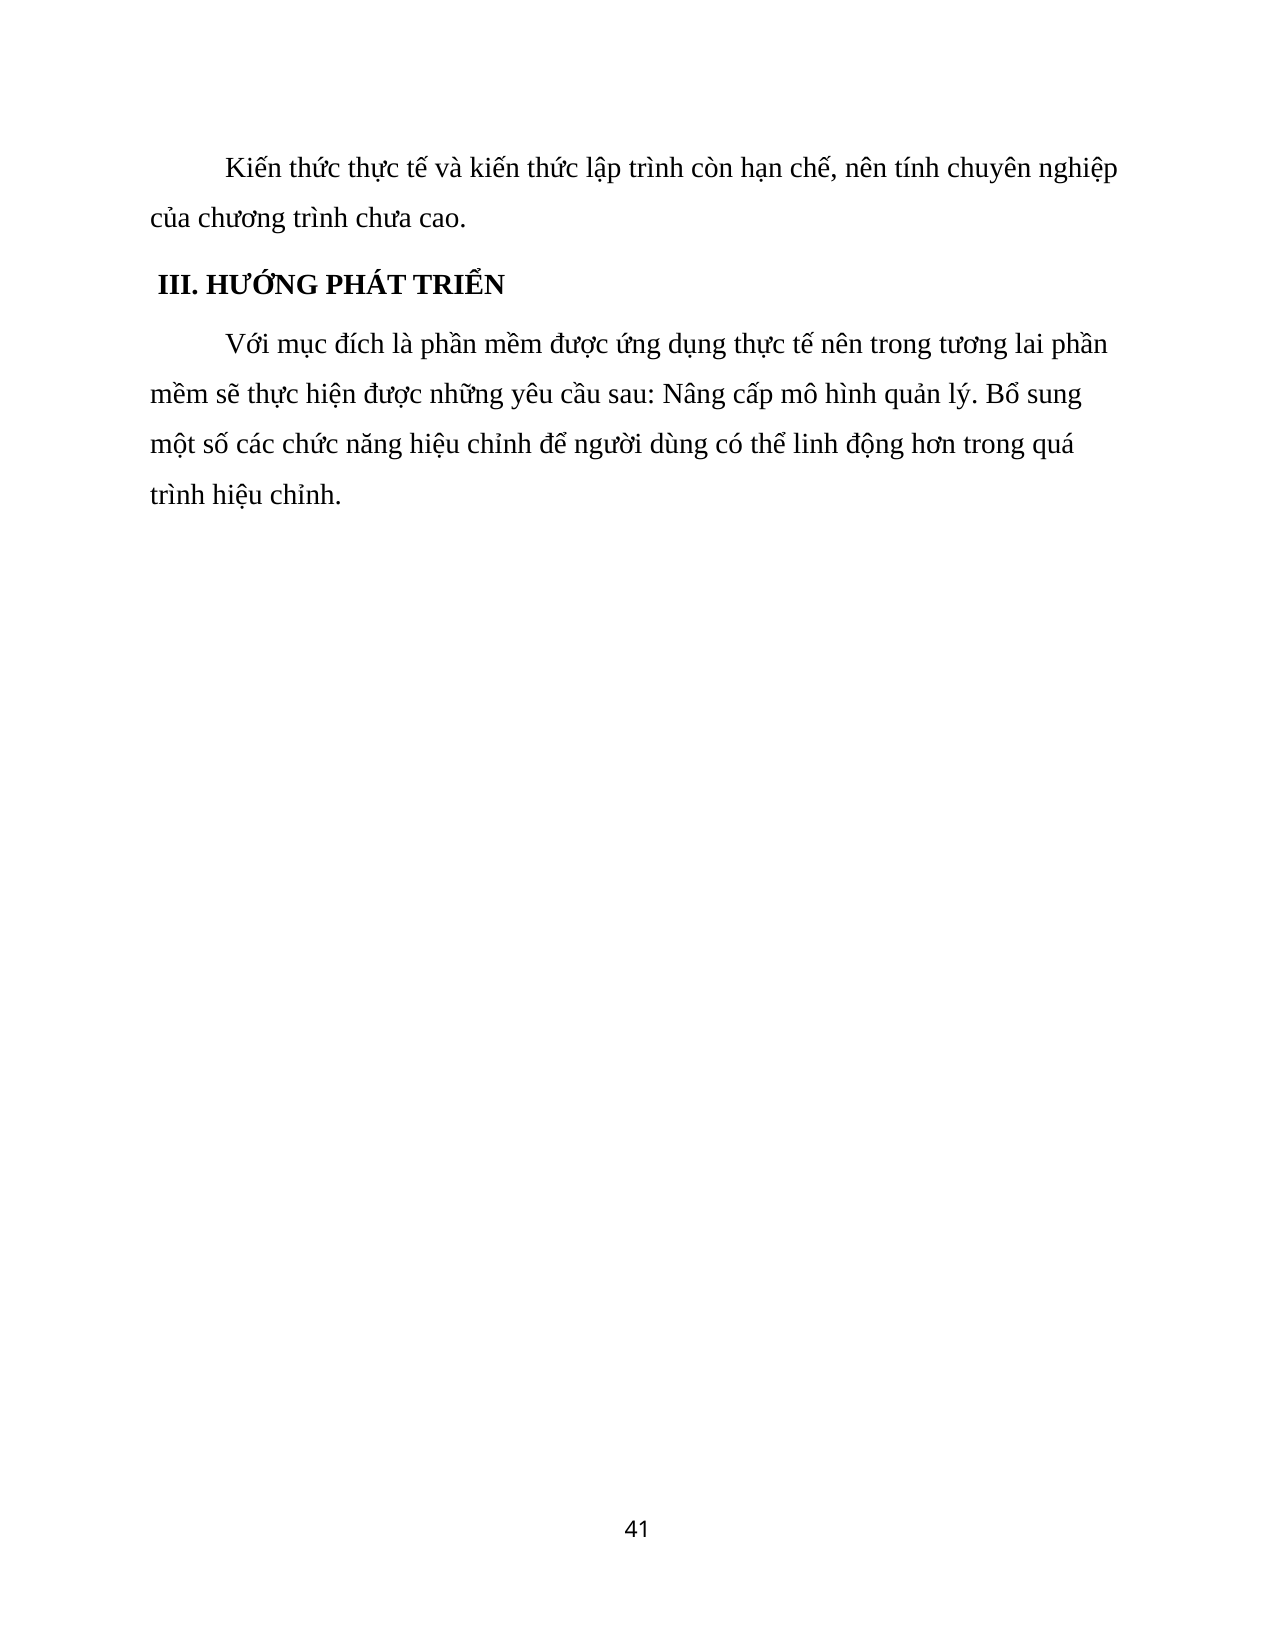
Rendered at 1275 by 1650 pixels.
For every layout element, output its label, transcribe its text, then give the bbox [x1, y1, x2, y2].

text Kiến thức thực tế và kiến thức lập trình còn hạn chế, nên tính chuyên nghiệp của chương trình chưa cao. [150, 150, 1125, 234]
subtitle III. HƯỚNG PHÁT TRIỂN [150, 267, 1125, 301]
text Với mục đích là phần mềm được ứng dụng thực tế nên trong tương lai phần mềm sẽ thực hiện được những yêu cầu sau: Nâng cấp mô hình quản lý. Bổ sung một số các chức năng hiệu chỉnh để người dùng có thể linh động hơn trong quá trình hiệu chỉnh. [150, 326, 1125, 510]
